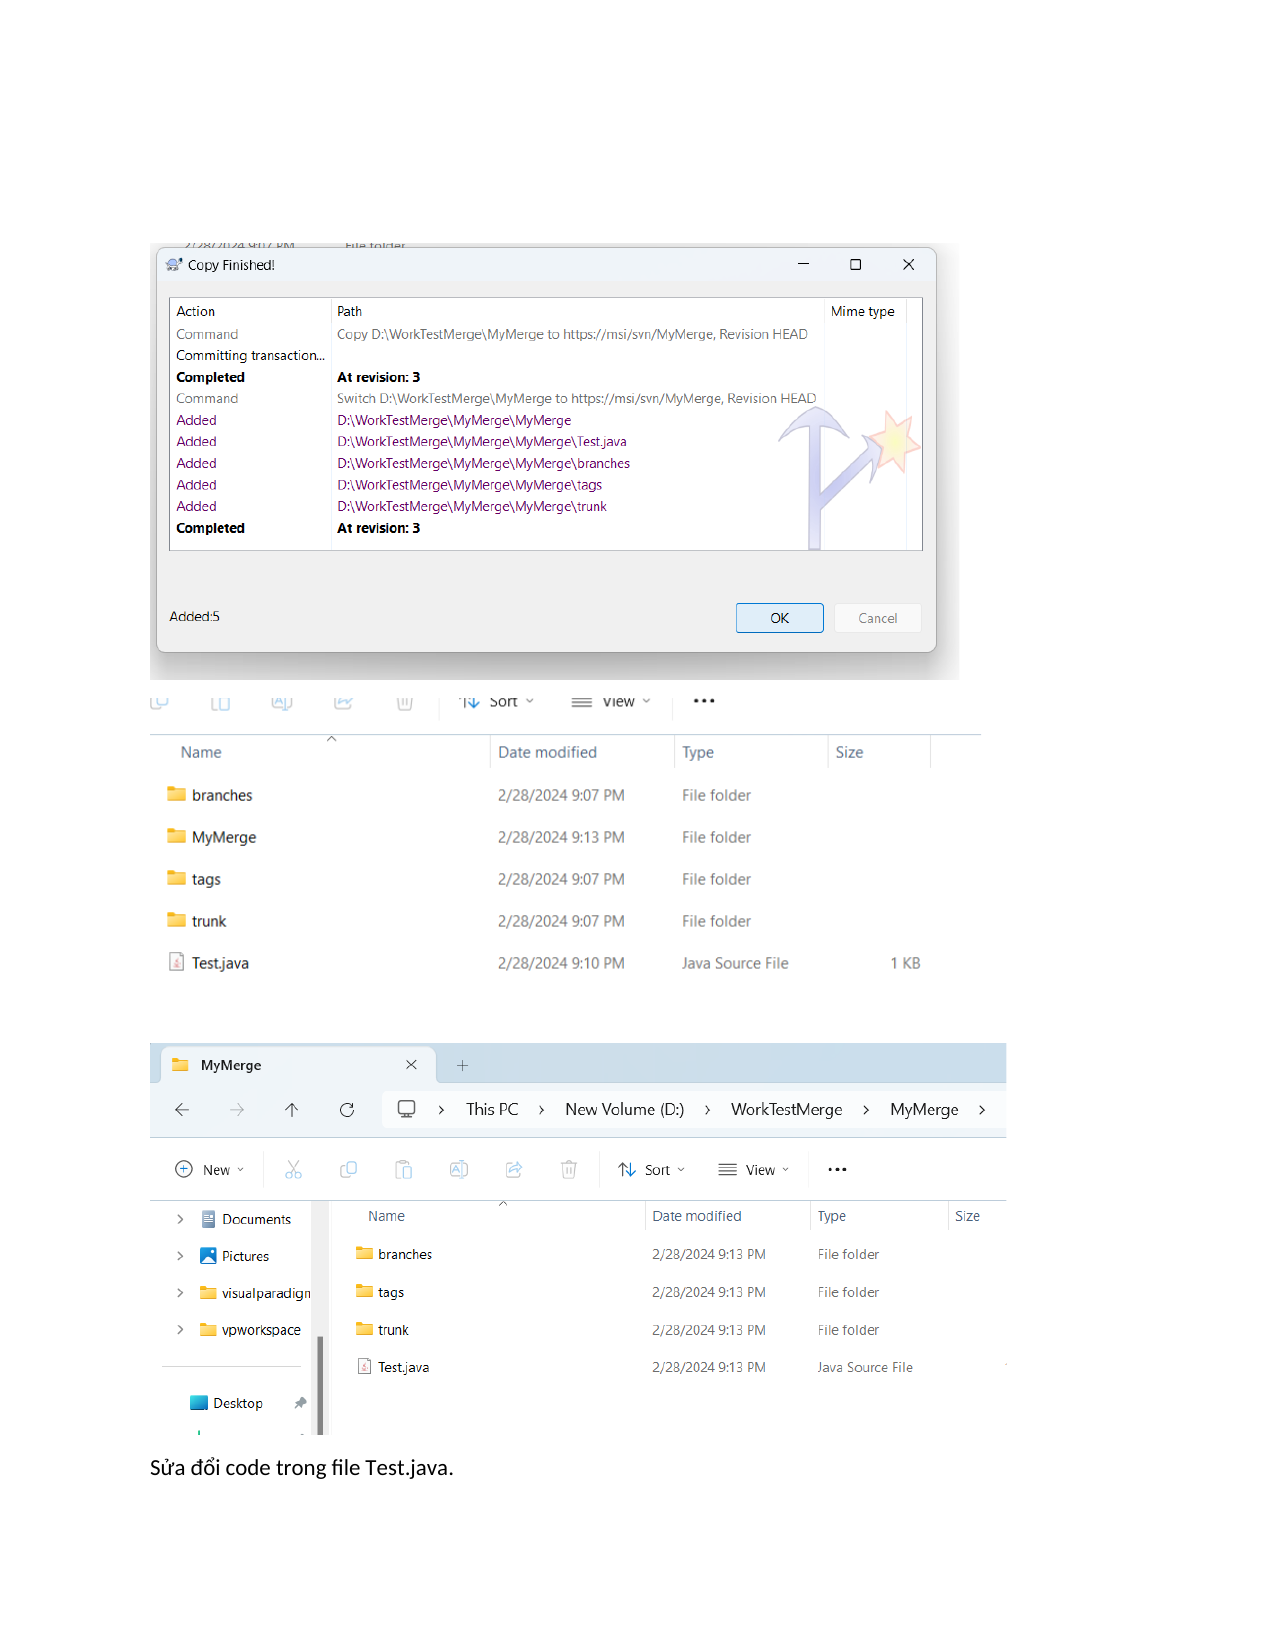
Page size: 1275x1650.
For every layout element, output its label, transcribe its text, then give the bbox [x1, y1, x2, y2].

text Sửa đổi code trong file Test.java. [150, 1453, 1125, 1481]
picture [150, 698, 982, 1025]
picture [150, 1043, 1007, 1435]
picture [150, 243, 960, 680]
